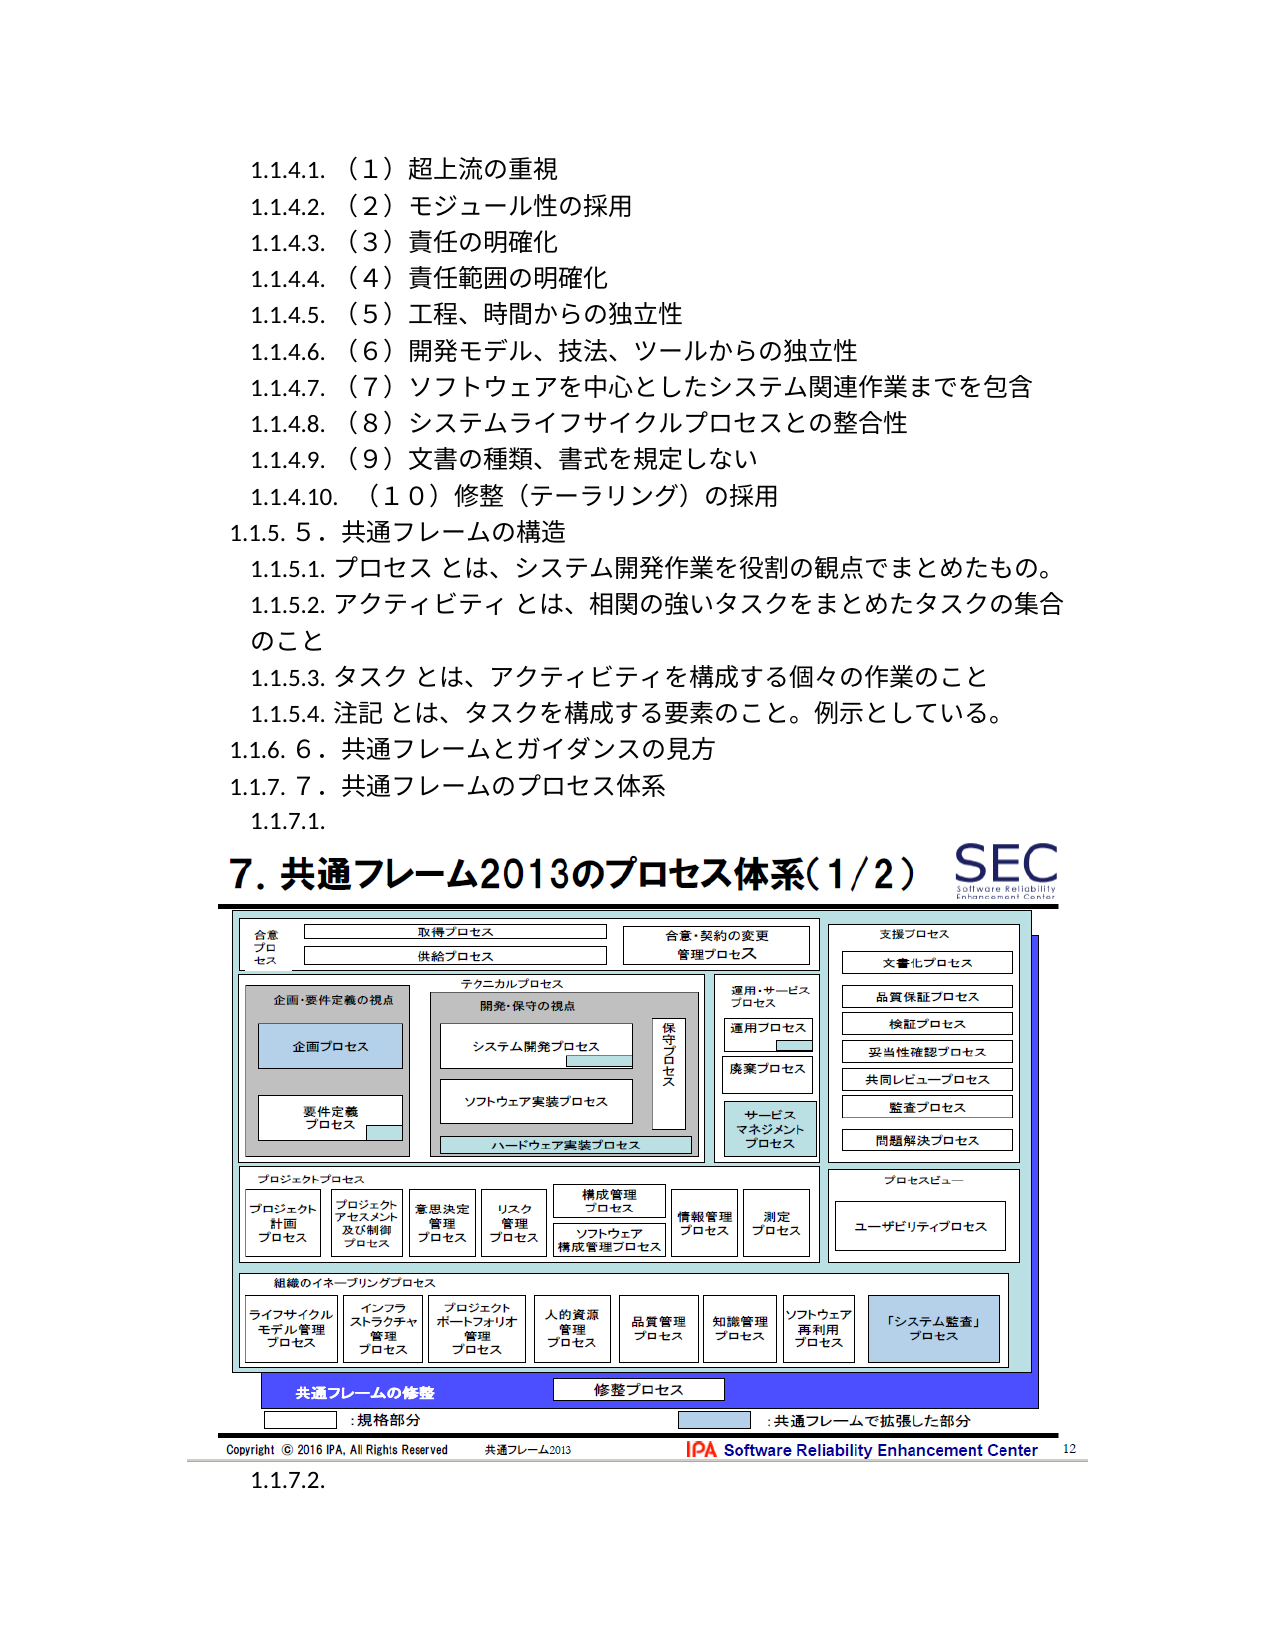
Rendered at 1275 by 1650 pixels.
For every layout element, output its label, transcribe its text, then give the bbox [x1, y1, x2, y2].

subtitle 注記 とは、タスクを構成する要素のこと。例示としている。 [250, 694, 1087, 730]
subtitle （９）文書の種類、書式を規定しない [250, 440, 1087, 476]
subtitle ５．共通フレームの構造 [229, 512, 1087, 549]
subtitle タスク とは、アクティビティを構成する個々の作業のこと [250, 657, 1087, 694]
picture [187, 836, 1088, 1462]
subtitle （８）システムライフサイクルプロセスとの整合性 [250, 404, 1087, 440]
subtitle （７）ソフトウェアを中心としたシステム関連作業までを包含 [250, 367, 1087, 404]
subtitle ７．共通フレームのプロセス体系 [229, 766, 1087, 802]
subtitle （１０）修整（テーラリング）の採用 [250, 476, 1087, 512]
subtitle （３）責任の明確化 [250, 222, 1087, 259]
subtitle （６）開発モデル、技法、ツールからの独立性 [250, 331, 1087, 367]
subtitle （５）工程、時間からの独立性 [250, 295, 1087, 331]
subtitle （２）モジュール性の採用 [250, 186, 1087, 222]
subtitle プロセス とは、システム開発作業を役割の観点でまとめたもの。 [250, 549, 1087, 585]
subtitle アクティビティ とは、相関の強いタスクをまとめたタスクの集合のこと [250, 585, 1087, 657]
subtitle （４）責任範囲の明確化 [250, 259, 1087, 295]
subtitle ６．共通フレームとガイダンスの見方 [229, 730, 1087, 766]
subtitle （１）超上流の重視 [250, 150, 1087, 186]
